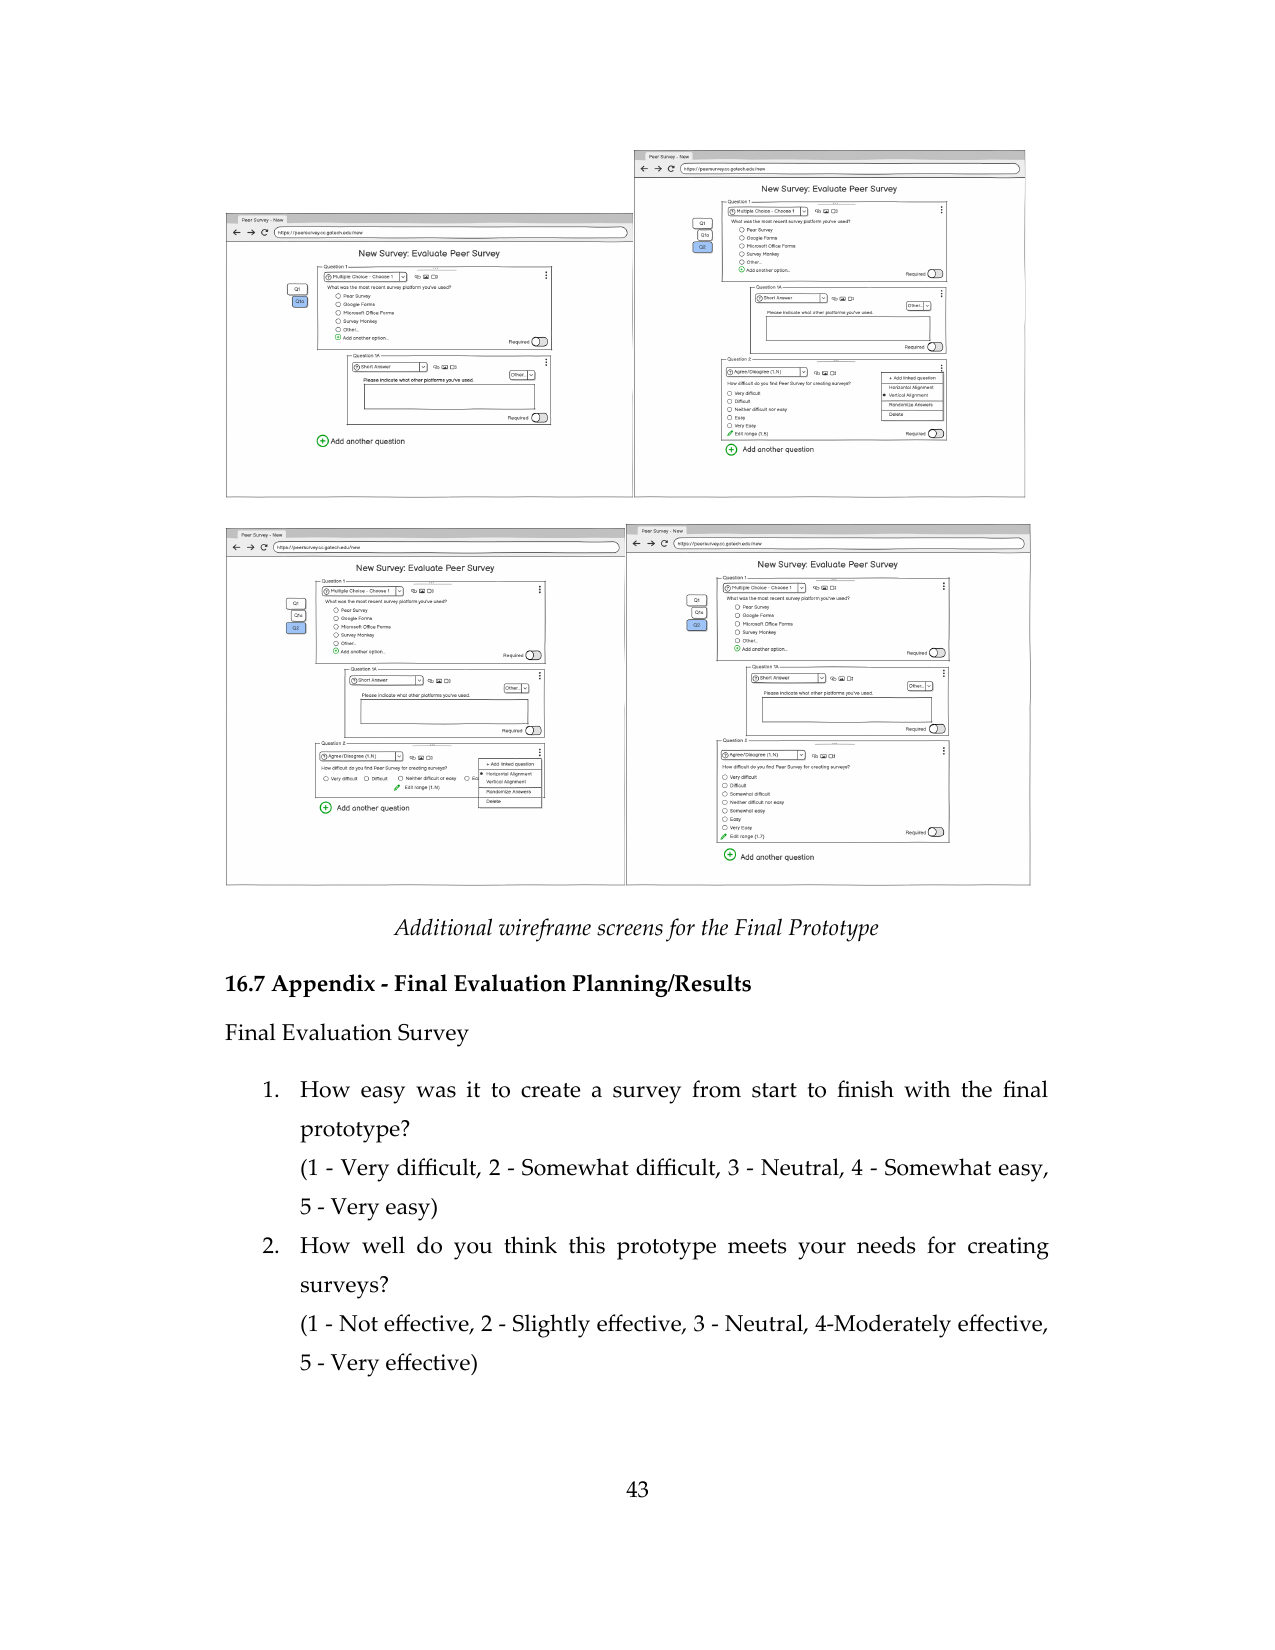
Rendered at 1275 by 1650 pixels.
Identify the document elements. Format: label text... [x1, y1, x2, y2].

text Final Evaluation Survey [225, 1016, 1050, 1047]
picture [225, 150, 1026, 498]
list How easy was it to create a survey from start to finish with the final prototype? (1 - Very difficult, 2 - Somewhat difficult, 3 - Neutral, 4 - Somewhat easy, 5 - Very easy) [262, 1073, 1050, 1221]
subtitle 16.7 Appendix - Final Evaluation Planning/Results [225, 967, 1050, 998]
text Additional wireframe screens for the Final Prototype [225, 911, 1050, 942]
picture [225, 523, 1031, 886]
list How well do you think this prototype meets your needs for creating surveys? (1 - Not effective, 2 - Slightly effective, 3 - Neutral, 4-Moderately effective, 5 - Very effective) [262, 1229, 1050, 1376]
